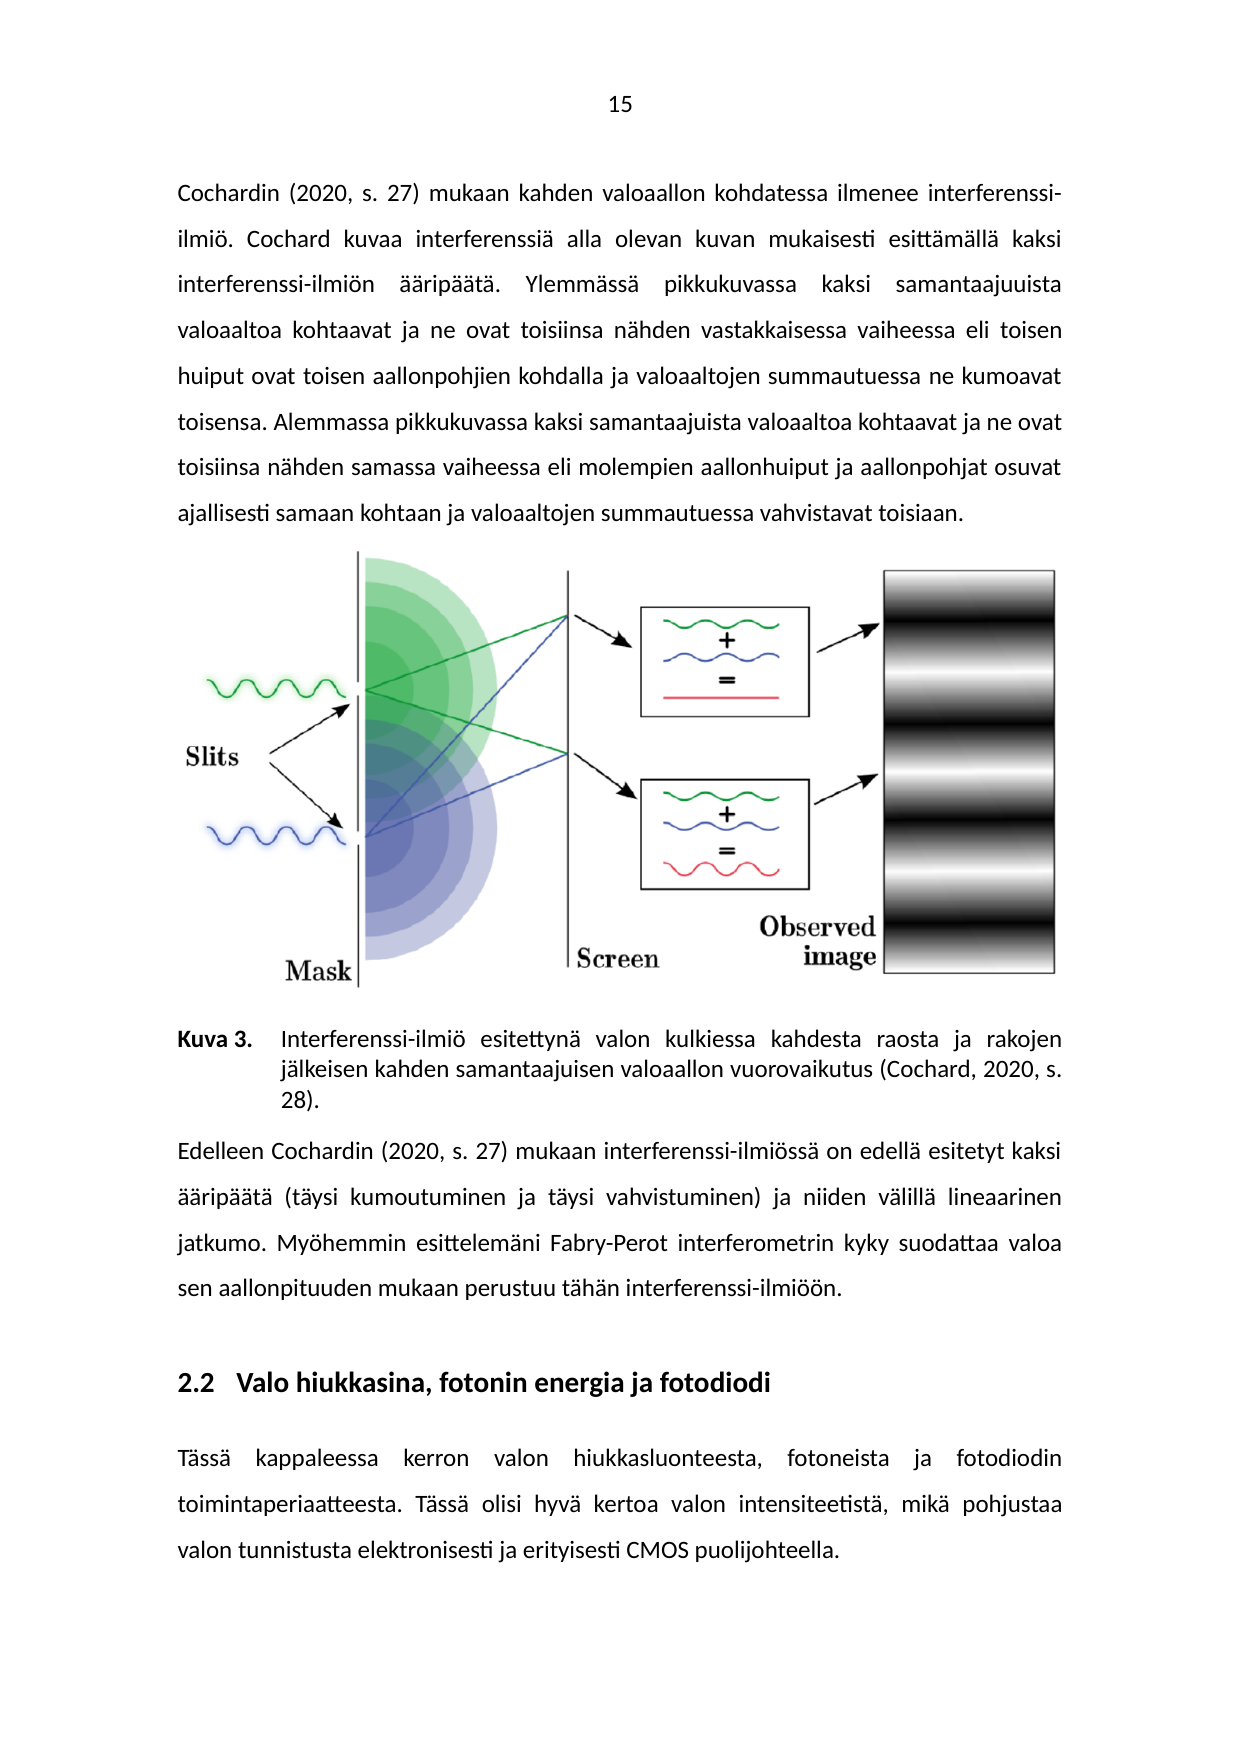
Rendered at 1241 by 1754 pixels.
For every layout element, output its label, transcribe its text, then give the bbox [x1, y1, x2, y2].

text Edelleen Cochardin (2020, s. 27) mukaan interferenssi-ilmiössä on edellä esitetyt kaksi ääripäätä (täysi kumoutuminen ja täysi vahvistuminen) ja niiden välillä lineaarinen jatkumo. Myöhemmin esittelemäni Fabry-Perot interferometrin kyky suodattaa valoa sen aallonpituuden mukaan perustuu tähän interferenssi-ilmiöön. [177, 1135, 1063, 1303]
text Cochardin (2020, s. 27) mukaan kahden valoaallon kohdatessa ilmenee interferenssi-ilmiö. Cochard kuvaa interferenssiä alla olevan kuvan mukaisesti esittämällä kaksi interferenssi-ilmiön ääripäätä. Ylemmässä pikkukuvassa kaksi samantaajuuista valoaaltoa kohtaavat ja ne ovat toisiinsa nähden vastakkaisessa vaiheessa eli toisen huiput ovat toisen aallonpohjien kohdalla ja valoaaltojen summautuessa ne kumoavat toisensa. Alemmassa pikkukuvassa kaksi samantaajuista valoaaltoa kohtaavat ja ne ovat toisiinsa nähden samassa vaiheessa eli molempien aallonhuiput ja aallonpohjat osuvat ajallisesti samaan kohtaan ja valoaaltojen summautuessa vahvistavat toisiaan. [177, 177, 1063, 528]
picture [177, 543, 1063, 996]
subtitle Valo hiukkasina, fotonin energia ja fotodiodi [177, 1364, 1063, 1400]
text Tässä kappaleessa kerron valon hiukkasluonteesta, fotoneista ja fotodiodin toimintaperiaatteesta. Tässä olisi hyvä kertoa valon intensiteetistä, mikä pohjustaa valon tunnistusta elektronisesti ja erityisesti CMOS puolijohteella. [177, 1442, 1063, 1564]
text Kuva 3. Interferenssi-ilmiö esitettynä valon kulkiessa kahdesta raosta ja rakojen jälkeisen kahden samantaajuisen valoaallon vuorovaikutus (Cochard, 2020, s. 28). [177, 1023, 1063, 1114]
